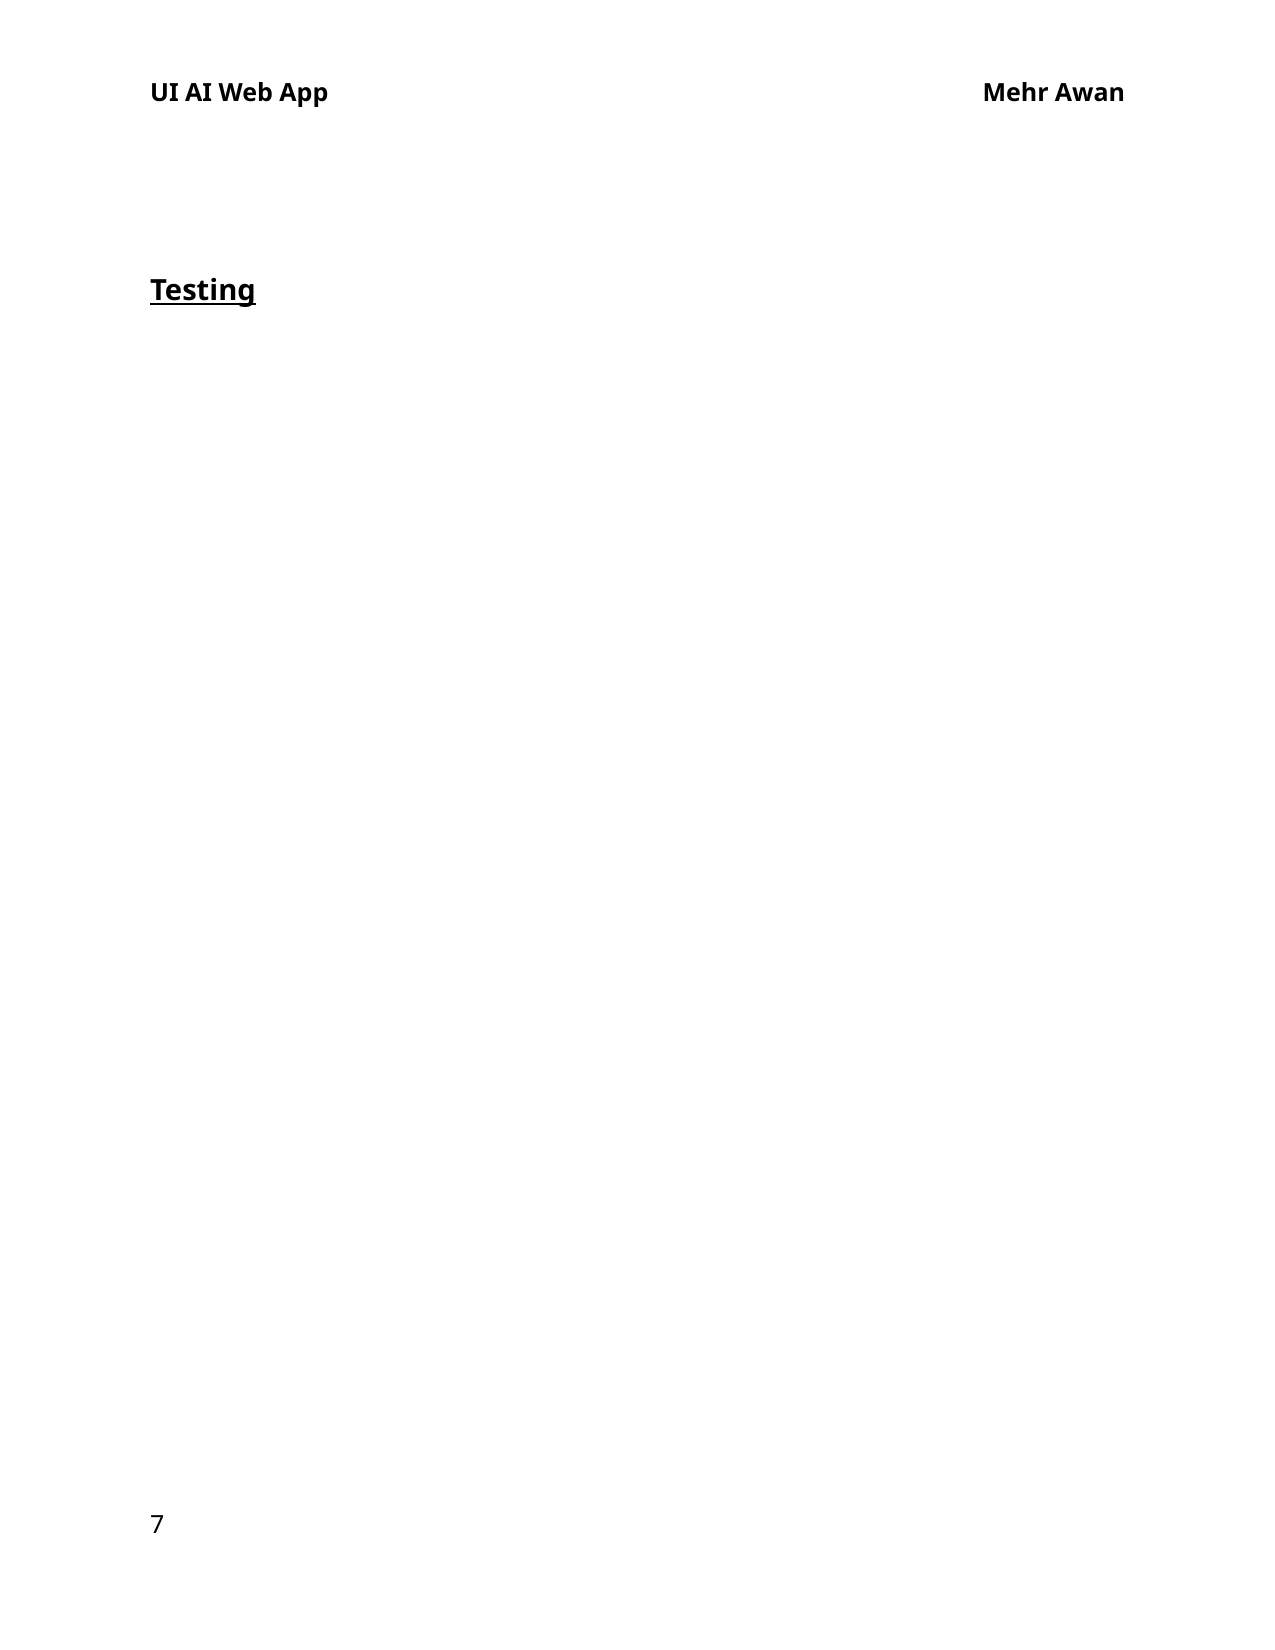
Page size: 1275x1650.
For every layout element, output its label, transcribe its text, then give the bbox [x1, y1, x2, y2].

text Testing [150, 269, 1125, 309]
